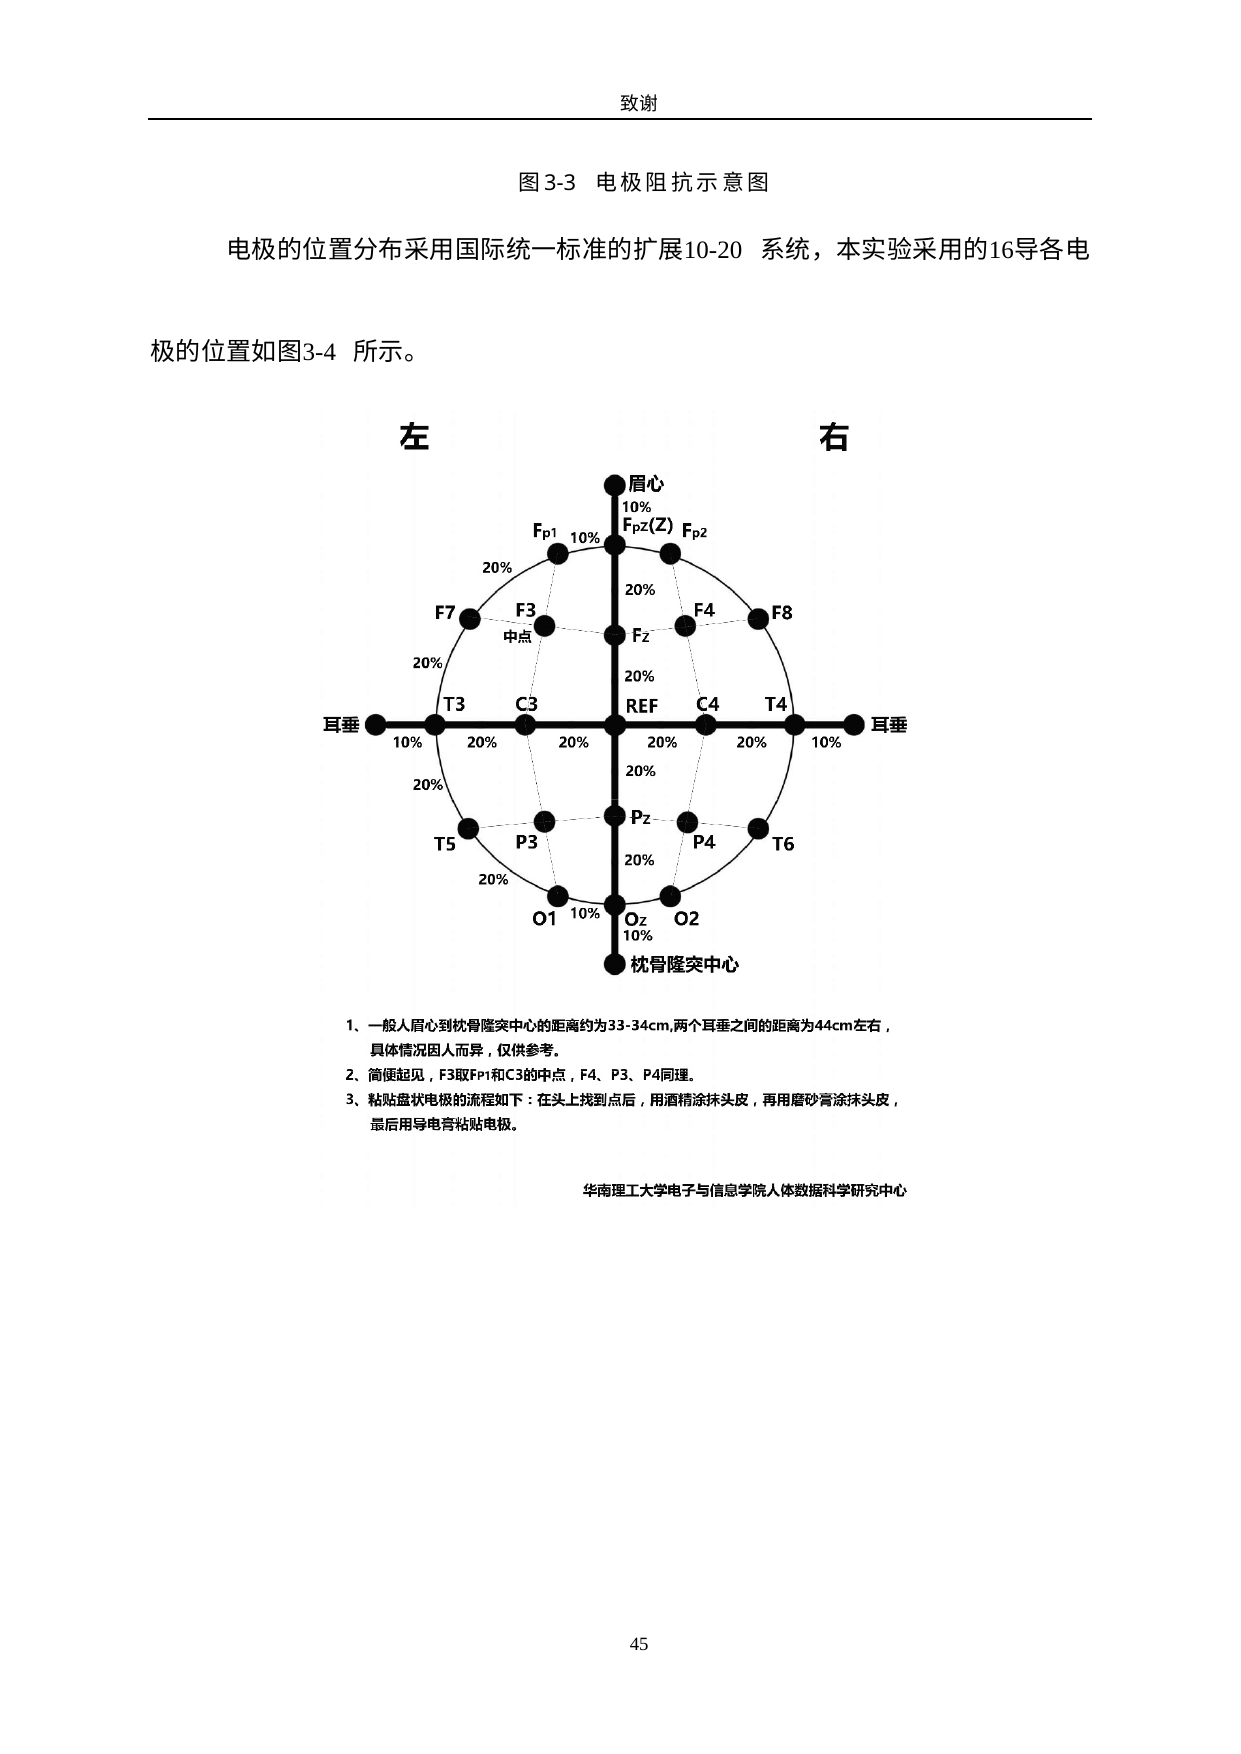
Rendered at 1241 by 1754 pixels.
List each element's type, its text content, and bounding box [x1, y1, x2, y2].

picture [315, 411, 914, 1207]
text 电极的位置分布采用国际统一标准的扩展10-20系统，本实验采用的16导各电极的位置如图3-4所示。 [150, 214, 1090, 383]
text 图3-3 电极阻抗示意图 [150, 164, 1090, 198]
